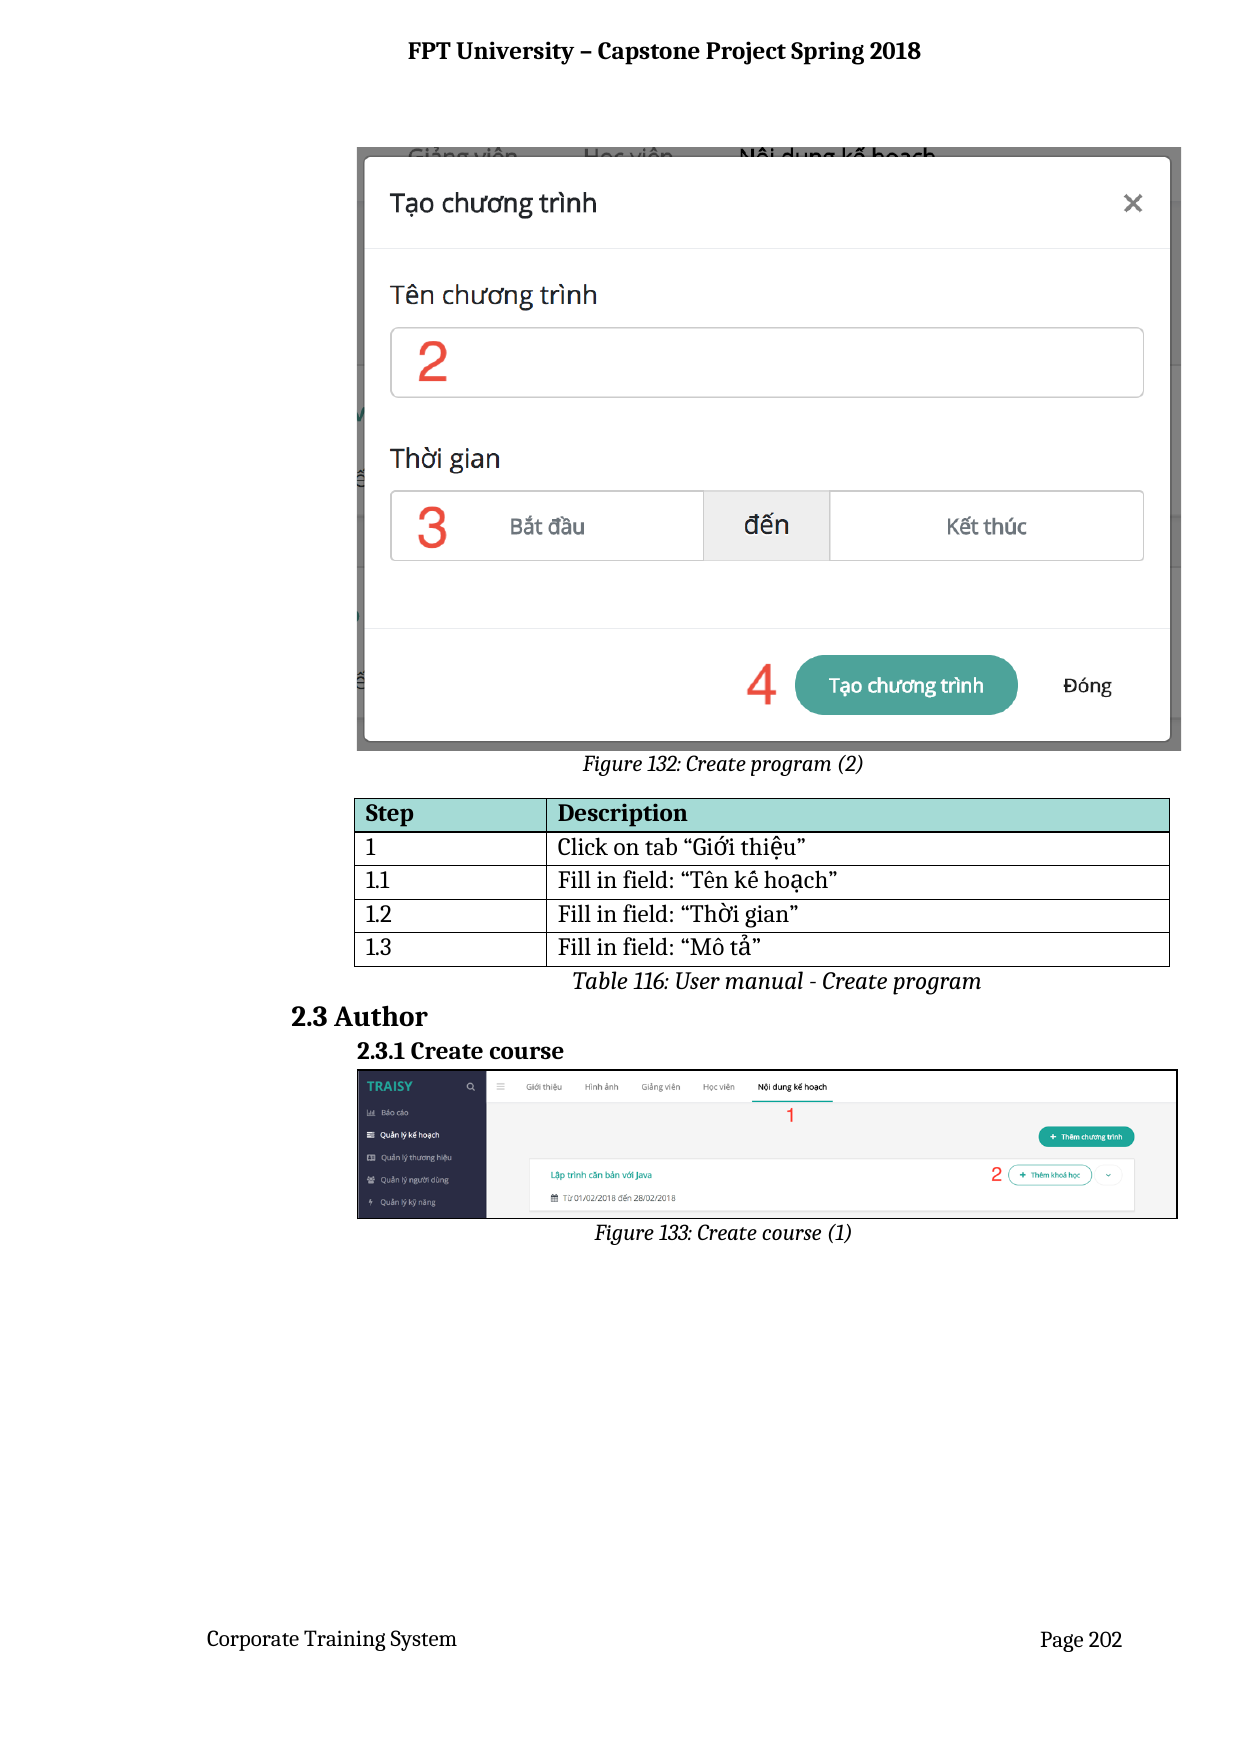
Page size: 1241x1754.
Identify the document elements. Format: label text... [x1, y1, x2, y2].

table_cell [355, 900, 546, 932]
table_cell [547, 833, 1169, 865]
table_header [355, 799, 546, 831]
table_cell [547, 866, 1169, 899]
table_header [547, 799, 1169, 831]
subtitle 2.3 Author [291, 1000, 1122, 1033]
subtitle 2.3.1 Create course [357, 1037, 1124, 1066]
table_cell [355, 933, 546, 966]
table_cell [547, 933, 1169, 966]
text Figure 133: Create course (1) [207, 1219, 1122, 1246]
picture [356, 147, 1182, 751]
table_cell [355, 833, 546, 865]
picture [358, 1071, 1176, 1218]
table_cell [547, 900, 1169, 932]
list Table 116: User manual - Create program [432, 967, 1122, 996]
text Figure 132: Create program (2) [207, 751, 1122, 777]
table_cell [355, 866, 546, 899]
